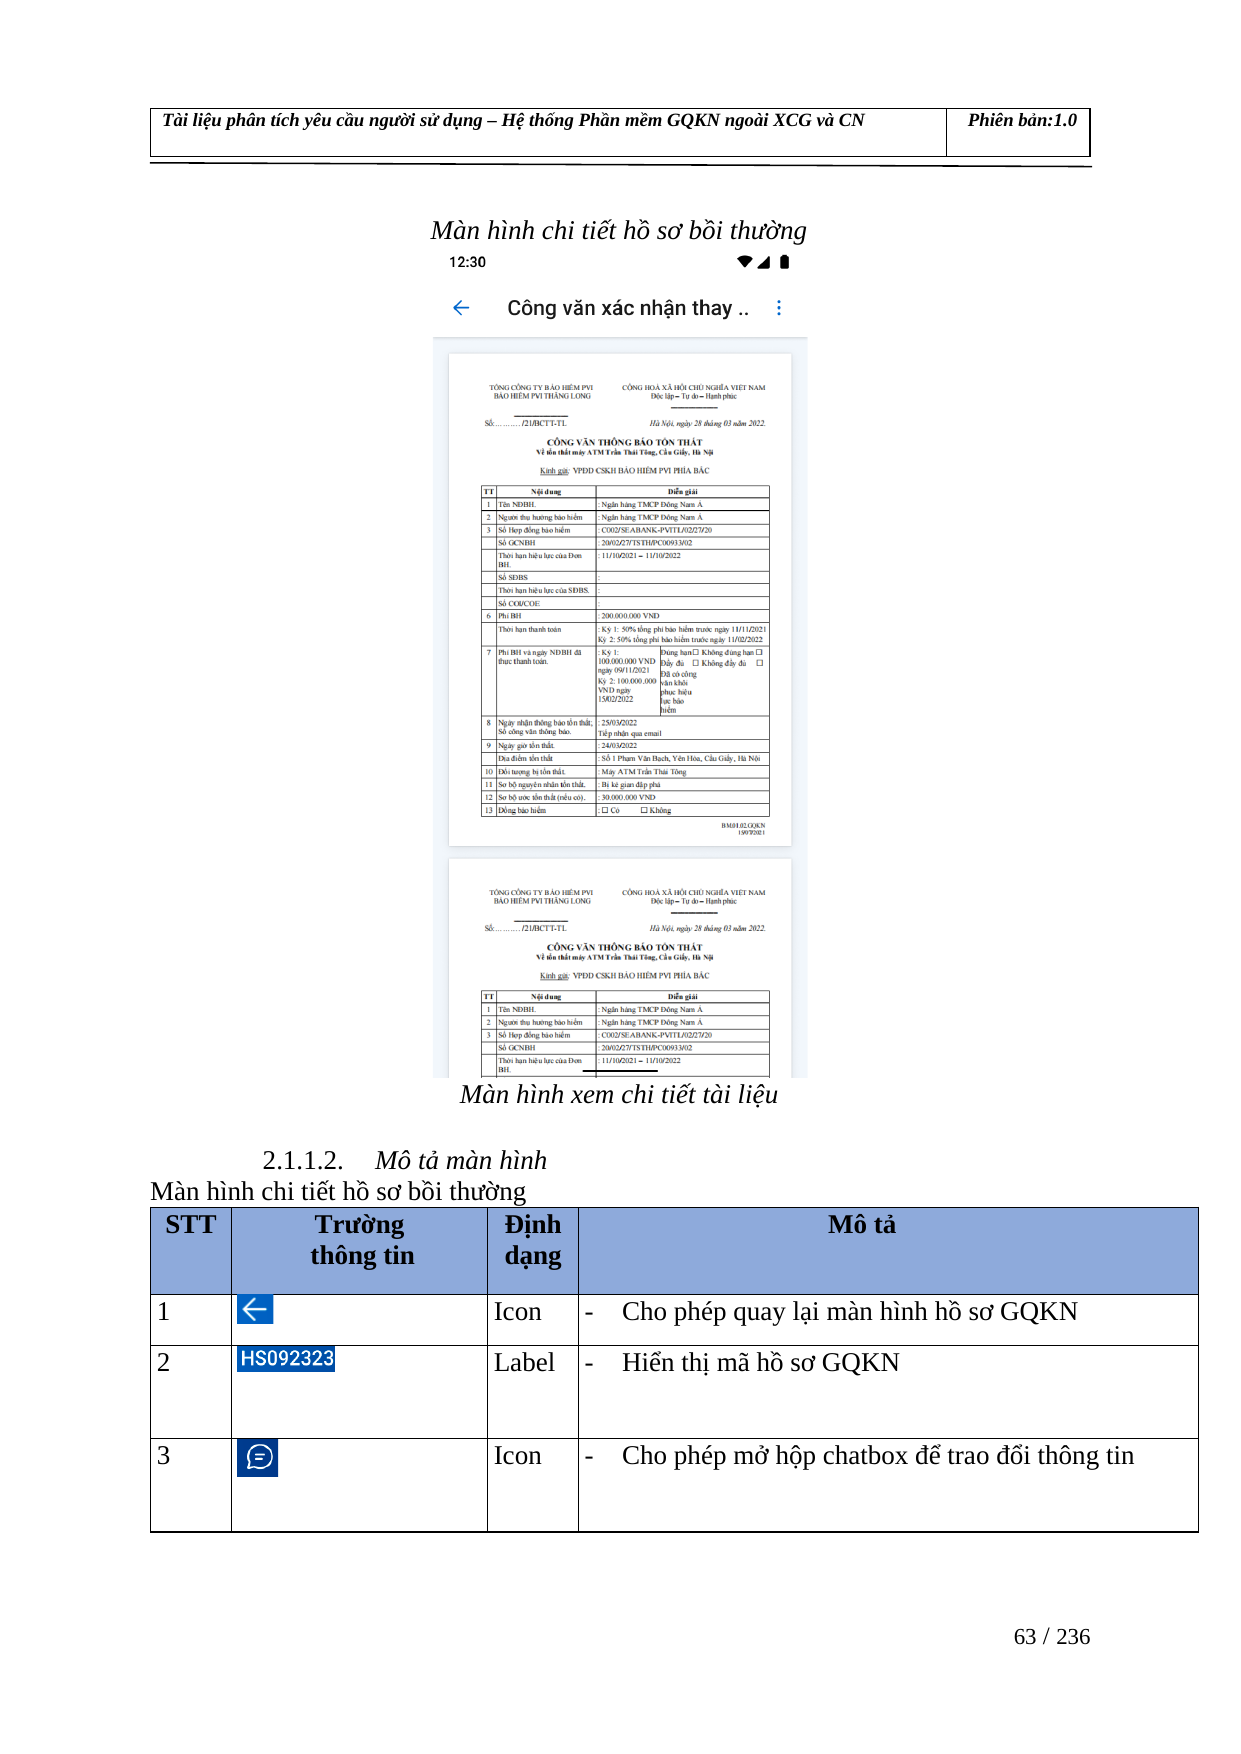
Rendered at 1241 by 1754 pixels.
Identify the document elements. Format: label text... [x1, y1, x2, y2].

table_cell Icon [488, 1295, 578, 1345]
table_cell [232, 1295, 487, 1345]
table_header Định dạng [488, 1208, 578, 1294]
table_cell Hiển thị mã hồ sơ GQKN [579, 1346, 1198, 1438]
table_cell [232, 1439, 487, 1531]
table_header STT [151, 1208, 231, 1294]
table_cell [232, 1346, 487, 1438]
table_header Mô tả [579, 1208, 1198, 1294]
table_cell 3 [151, 1439, 231, 1531]
text Màn hình chi tiết hồ sơ bồi thường [150, 214, 1090, 245]
subtitle Mô tả màn hình [262, 1144, 1090, 1176]
table_cell 1 [151, 1295, 231, 1345]
picture [237, 1439, 279, 1477]
text Màn hình chi tiết hồ sơ bồi thường [150, 1176, 1090, 1207]
table_header Trường thông tin [232, 1208, 487, 1294]
table_cell Cho phép quay lại màn hình hồ sơ GQKN [579, 1295, 1198, 1345]
picture [237, 1346, 335, 1372]
text Màn hình xem chi tiết tài liệu [150, 1078, 1090, 1109]
table_cell 2 [151, 1346, 231, 1438]
table_cell Cho phép mở hộp chatbox để trao đổi thông tin [579, 1439, 1198, 1531]
table_cell Label [488, 1346, 578, 1438]
table_cell Icon [488, 1439, 578, 1531]
picture [432, 245, 808, 1078]
picture [237, 1294, 274, 1324]
